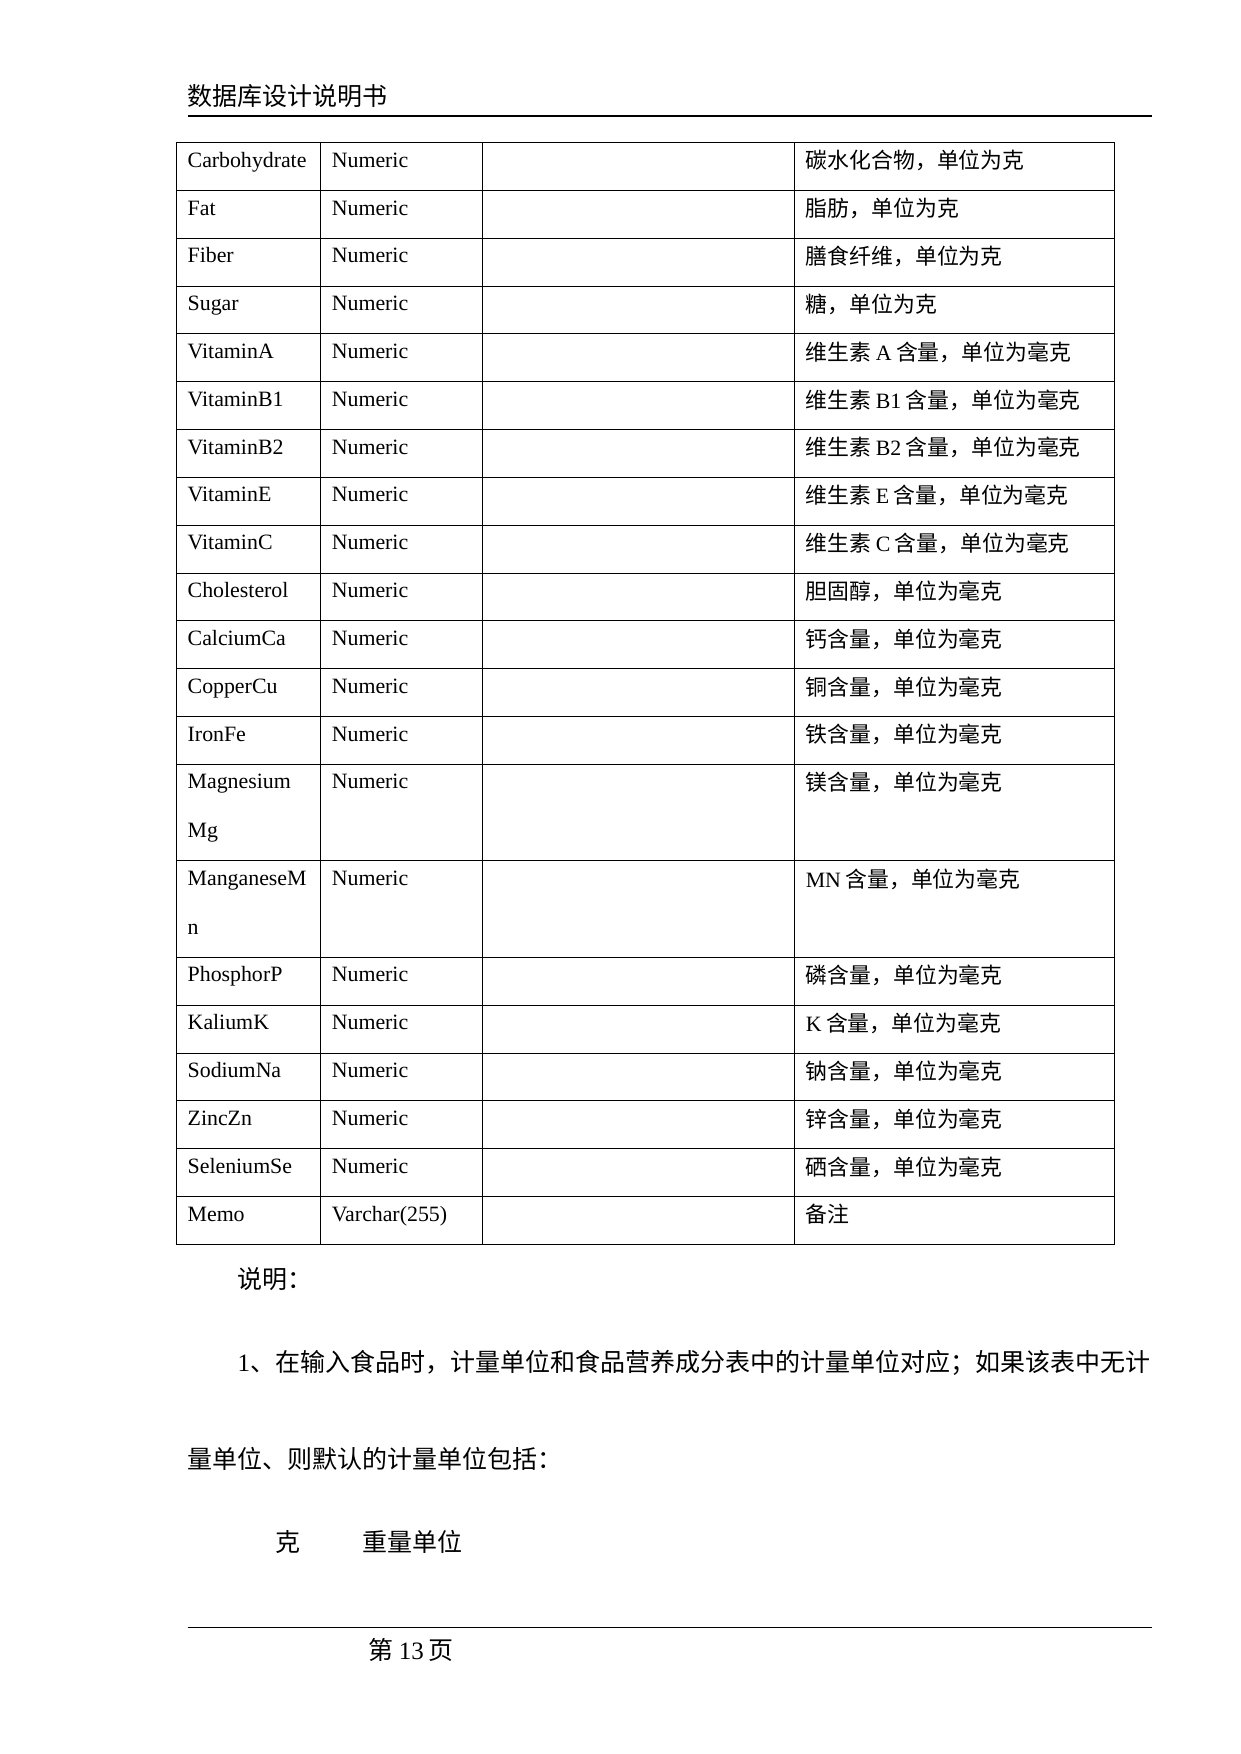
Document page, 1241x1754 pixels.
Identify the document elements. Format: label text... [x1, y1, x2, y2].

table_cell VitaminE [177, 478, 320, 524]
table_cell Numeric [321, 430, 482, 477]
table_cell [483, 765, 794, 860]
table_cell 脂肪，单位为克 [795, 191, 1114, 238]
table_cell Numeric [321, 1101, 482, 1148]
table_cell Numeric [321, 334, 482, 381]
table_cell 磷含量，单位为毫克 [795, 958, 1114, 1004]
table_cell [483, 191, 794, 238]
table_cell [483, 574, 794, 620]
table_cell 维生素B2含量，单位为毫克 [795, 430, 1114, 477]
table_cell [483, 1149, 794, 1196]
table_cell [483, 861, 794, 957]
table_cell 膳食纤维，单位为克 [795, 239, 1114, 286]
table_cell Fat [177, 191, 320, 238]
table_cell VitaminB1 [177, 382, 320, 429]
table_cell 备注 [795, 1197, 1114, 1244]
text 说明： [187, 1245, 1152, 1310]
table_cell KaliumK [177, 1006, 320, 1052]
table_cell ManganeseMn [177, 861, 320, 957]
table_cell 镁含量，单位为毫克 [795, 765, 1114, 860]
table_cell PhosphorP [177, 958, 320, 1004]
table_cell Numeric [321, 1149, 482, 1196]
table_cell Numeric [321, 382, 482, 429]
table_cell 硒含量，单位为毫克 [795, 1149, 1114, 1196]
table_cell CopperCu [177, 669, 320, 716]
table_cell Memo [177, 1197, 320, 1244]
table_cell 糖，单位为克 [795, 287, 1114, 333]
table_cell Numeric [321, 143, 482, 190]
table_cell VitaminB2 [177, 430, 320, 477]
table_cell VitaminC [177, 526, 320, 572]
table_cell SeleniumSe [177, 1149, 320, 1196]
table_cell Numeric [321, 958, 482, 1004]
table_cell [483, 287, 794, 333]
table_cell 维生素C含量，单位为毫克 [795, 526, 1114, 572]
table_cell 碳水化合物，单位为克 [795, 143, 1114, 190]
table_cell VitaminA [177, 334, 320, 381]
table_cell IronFe [177, 717, 320, 764]
table_cell 维生素B1含量，单位为毫克 [795, 382, 1114, 429]
table_cell Cholesterol [177, 574, 320, 620]
table_cell [483, 478, 794, 524]
table_cell Fiber [177, 239, 320, 286]
table_cell Numeric [321, 526, 482, 572]
table_cell 铜含量，单位为毫克 [795, 669, 1114, 716]
table_cell SodiumNa [177, 1054, 320, 1100]
table_cell 胆固醇，单位为毫克 [795, 574, 1114, 620]
table_cell Numeric [321, 669, 482, 716]
table_cell [483, 526, 794, 572]
table_cell [483, 430, 794, 477]
table_cell Numeric [321, 1006, 482, 1052]
table_cell Numeric [321, 621, 482, 668]
table_cell [483, 334, 794, 381]
table_cell Numeric [321, 765, 482, 860]
table_cell [483, 1197, 794, 1244]
table_cell Numeric [321, 717, 482, 764]
table_cell 钙含量，单位为毫克 [795, 621, 1114, 668]
table_cell Numeric [321, 239, 482, 286]
table_cell 维生素A含量，单位为毫克 [795, 334, 1114, 381]
table_cell 钠含量，单位为毫克 [795, 1054, 1114, 1100]
table_cell [483, 717, 794, 764]
table_cell Numeric [321, 287, 482, 333]
table_cell CalciumCa [177, 621, 320, 668]
table_cell [483, 1054, 794, 1100]
table_cell Numeric [321, 1054, 482, 1100]
table_cell Numeric [321, 191, 482, 238]
table_cell 锌含量，单位为毫克 [795, 1101, 1114, 1148]
table_cell MagnesiumMg [177, 765, 320, 860]
table_cell 维生素E含量，单位为毫克 [795, 478, 1114, 524]
table_cell [483, 1006, 794, 1052]
table_cell [483, 958, 794, 1004]
table_cell Sugar [177, 287, 320, 333]
table_cell Numeric [321, 478, 482, 524]
table_cell Numeric [321, 574, 482, 620]
table_cell [483, 669, 794, 716]
table_cell ZincZn [177, 1101, 320, 1148]
table_cell [483, 1101, 794, 1148]
table_cell MN含量，单位为毫克 [795, 861, 1114, 957]
table_cell Numeric [321, 861, 482, 957]
text 克 重量单位 [187, 1508, 1152, 1573]
table_cell Carbohydrate [177, 143, 320, 190]
table_cell [483, 382, 794, 429]
table_cell K含量，单位为毫克 [795, 1006, 1114, 1052]
text 1、在输入食品时，计量单位和食品营养成分表中的计量单位对应；如果该表中无计量单位、则默认的计量单位包括： [187, 1328, 1152, 1490]
table_cell [483, 143, 794, 190]
table_cell [483, 239, 794, 286]
table_cell [483, 621, 794, 668]
table_cell 铁含量，单位为毫克 [795, 717, 1114, 764]
table_cell Varchar(255) [321, 1197, 482, 1244]
